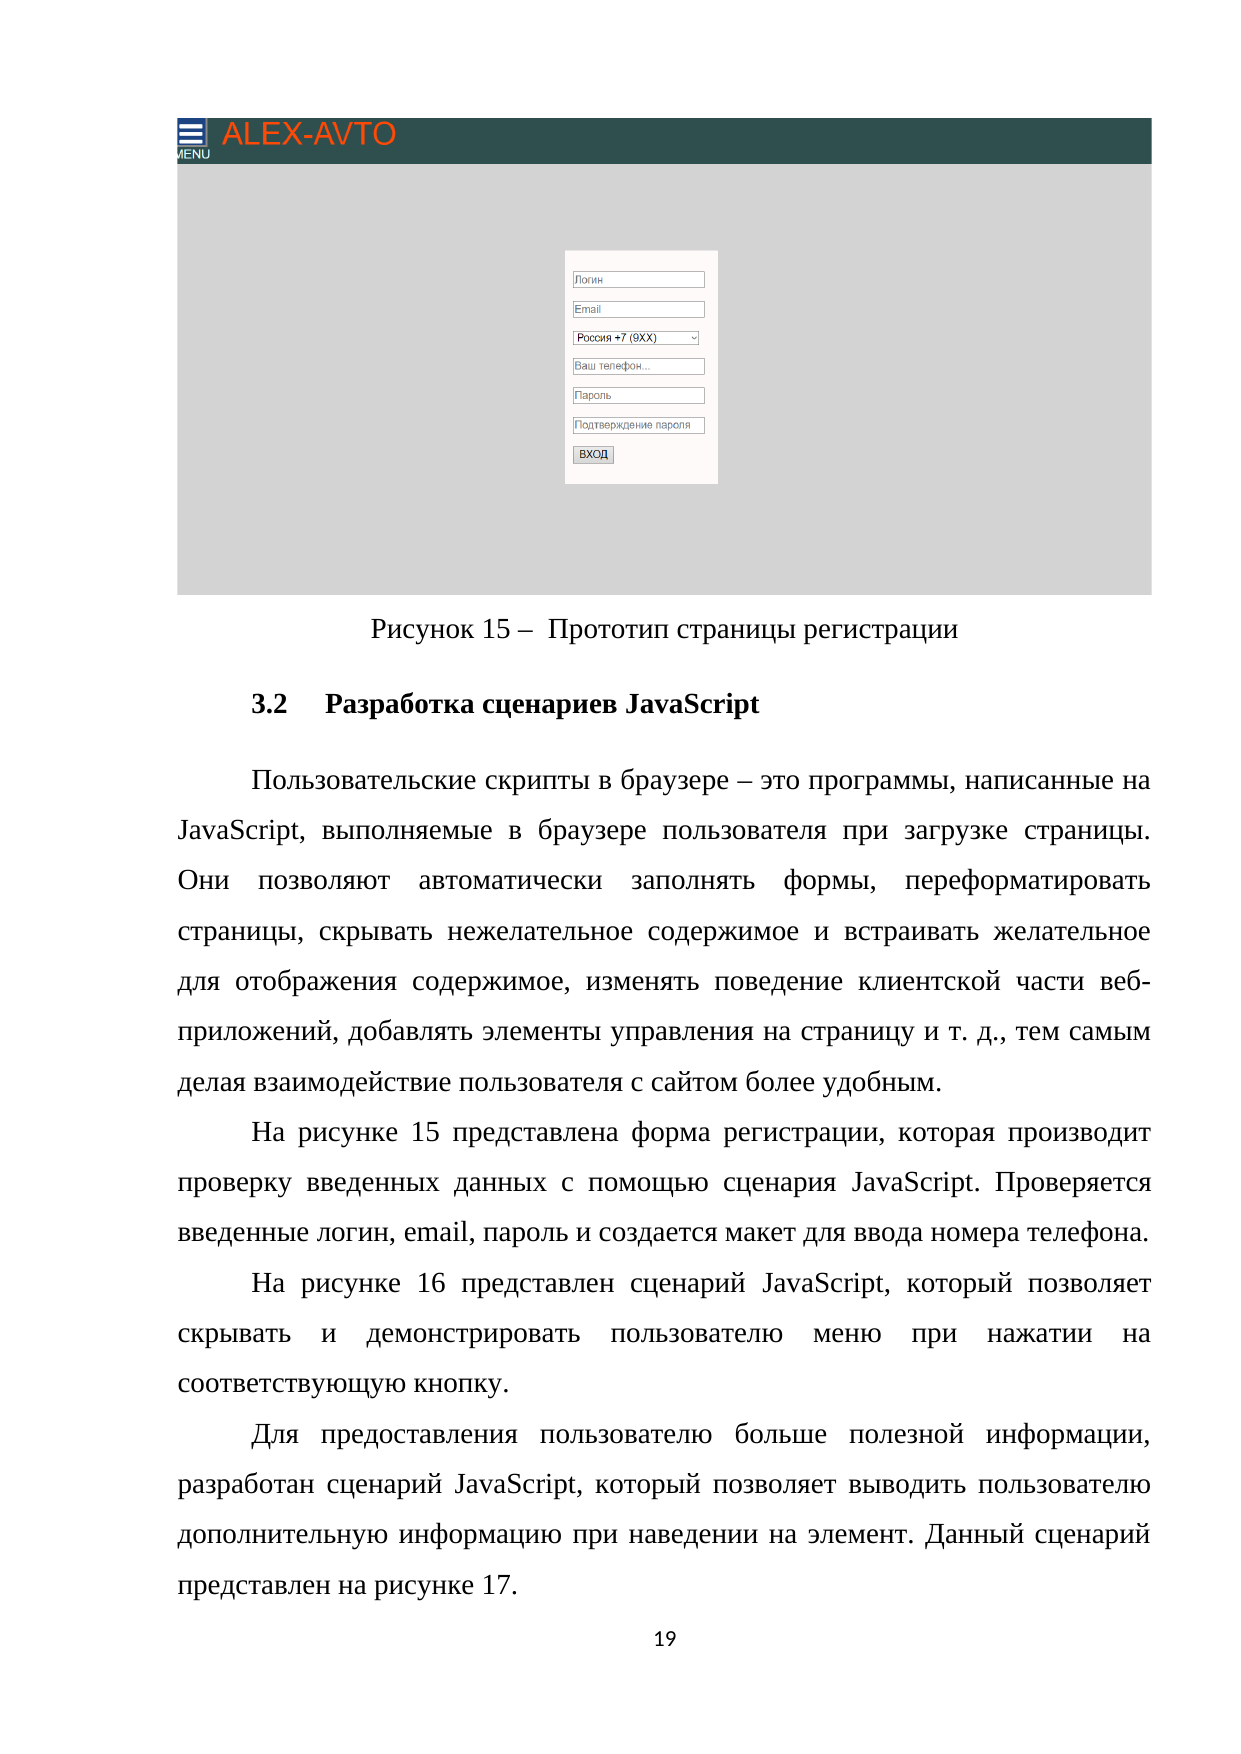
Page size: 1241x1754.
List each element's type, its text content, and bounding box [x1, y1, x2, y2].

text На рисунке 15 представлена форма регистрации, которая производит проверку введенных данных с помощью сценария JavaScript. Проверяется введенные логин, email, пароль и создается макет для ввода номера телефона. [177, 1114, 1152, 1248]
text Прототип страницы регистрации [177, 611, 1152, 645]
text Разработка сценариев JavaScript [251, 686, 1152, 720]
picture [177, 118, 1152, 595]
text Пользовательские скрипты в браузере ‒ это программы, написанные на JavaScript, выполняемые в браузере пользователя при загрузке страницы. Они позволяют автоматически заполнять формы, переформатировать страницы, скрывать нежелательное содержимое и встраивать желательное для отображения содержимое, изменять поведение клиентской части веб-приложений, добавлять элементы управления на страницу и т. д., тем самым делая взаимодействие пользователя с сайтом более удобным. [177, 762, 1152, 1097]
text На рисунке 16 представлен сценарий JavaScript, который позволяет скрывать и демонстрировать пользователю меню при нажатии на соответствующую кнопку. [177, 1265, 1152, 1399]
text Для предоставления пользователю больше полезной информации, разработан сценарий JavaScript, который позволяет выводить пользователю дополнительную информацию при наведении на элемент. Данный сценарий представлен на рисунке 17. [177, 1416, 1152, 1600]
